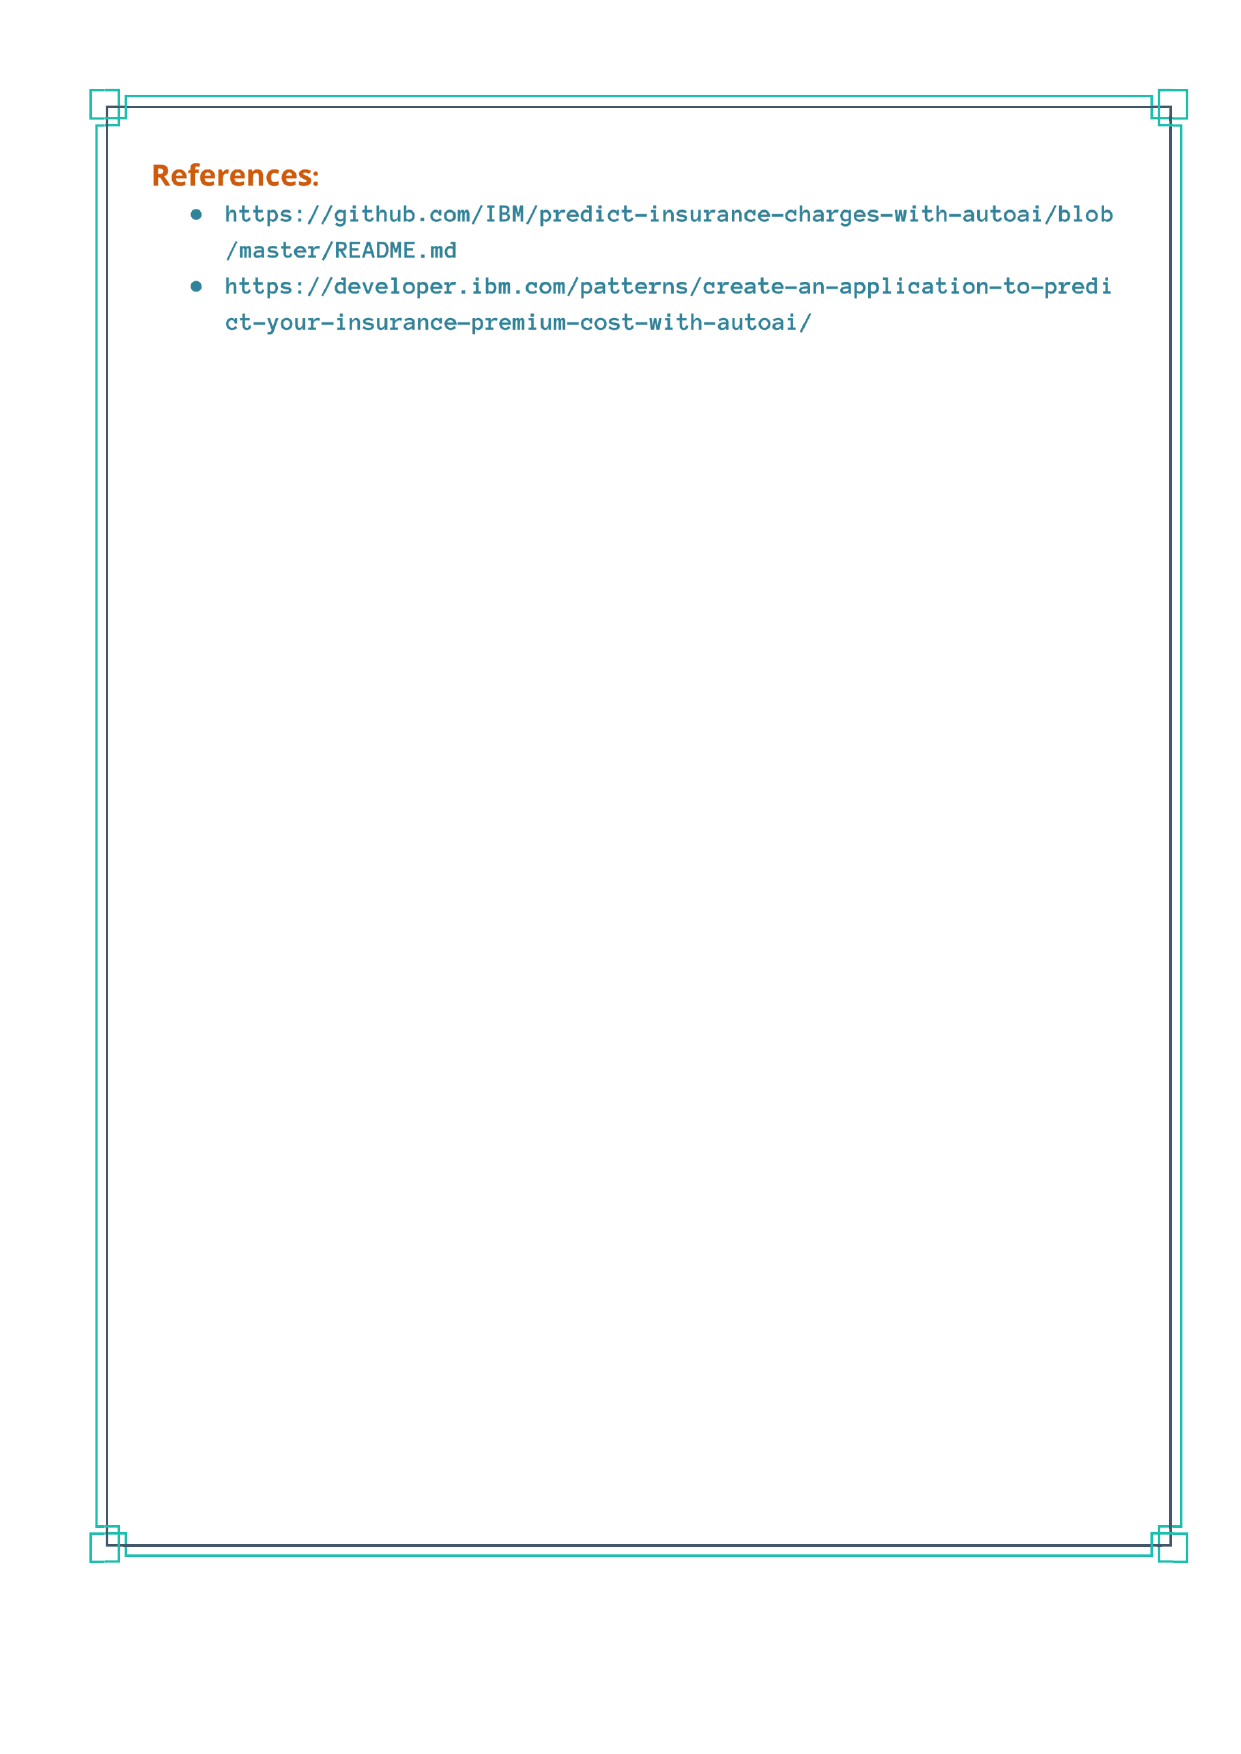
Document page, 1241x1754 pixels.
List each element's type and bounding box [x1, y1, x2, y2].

picture [150, 154, 1123, 345]
